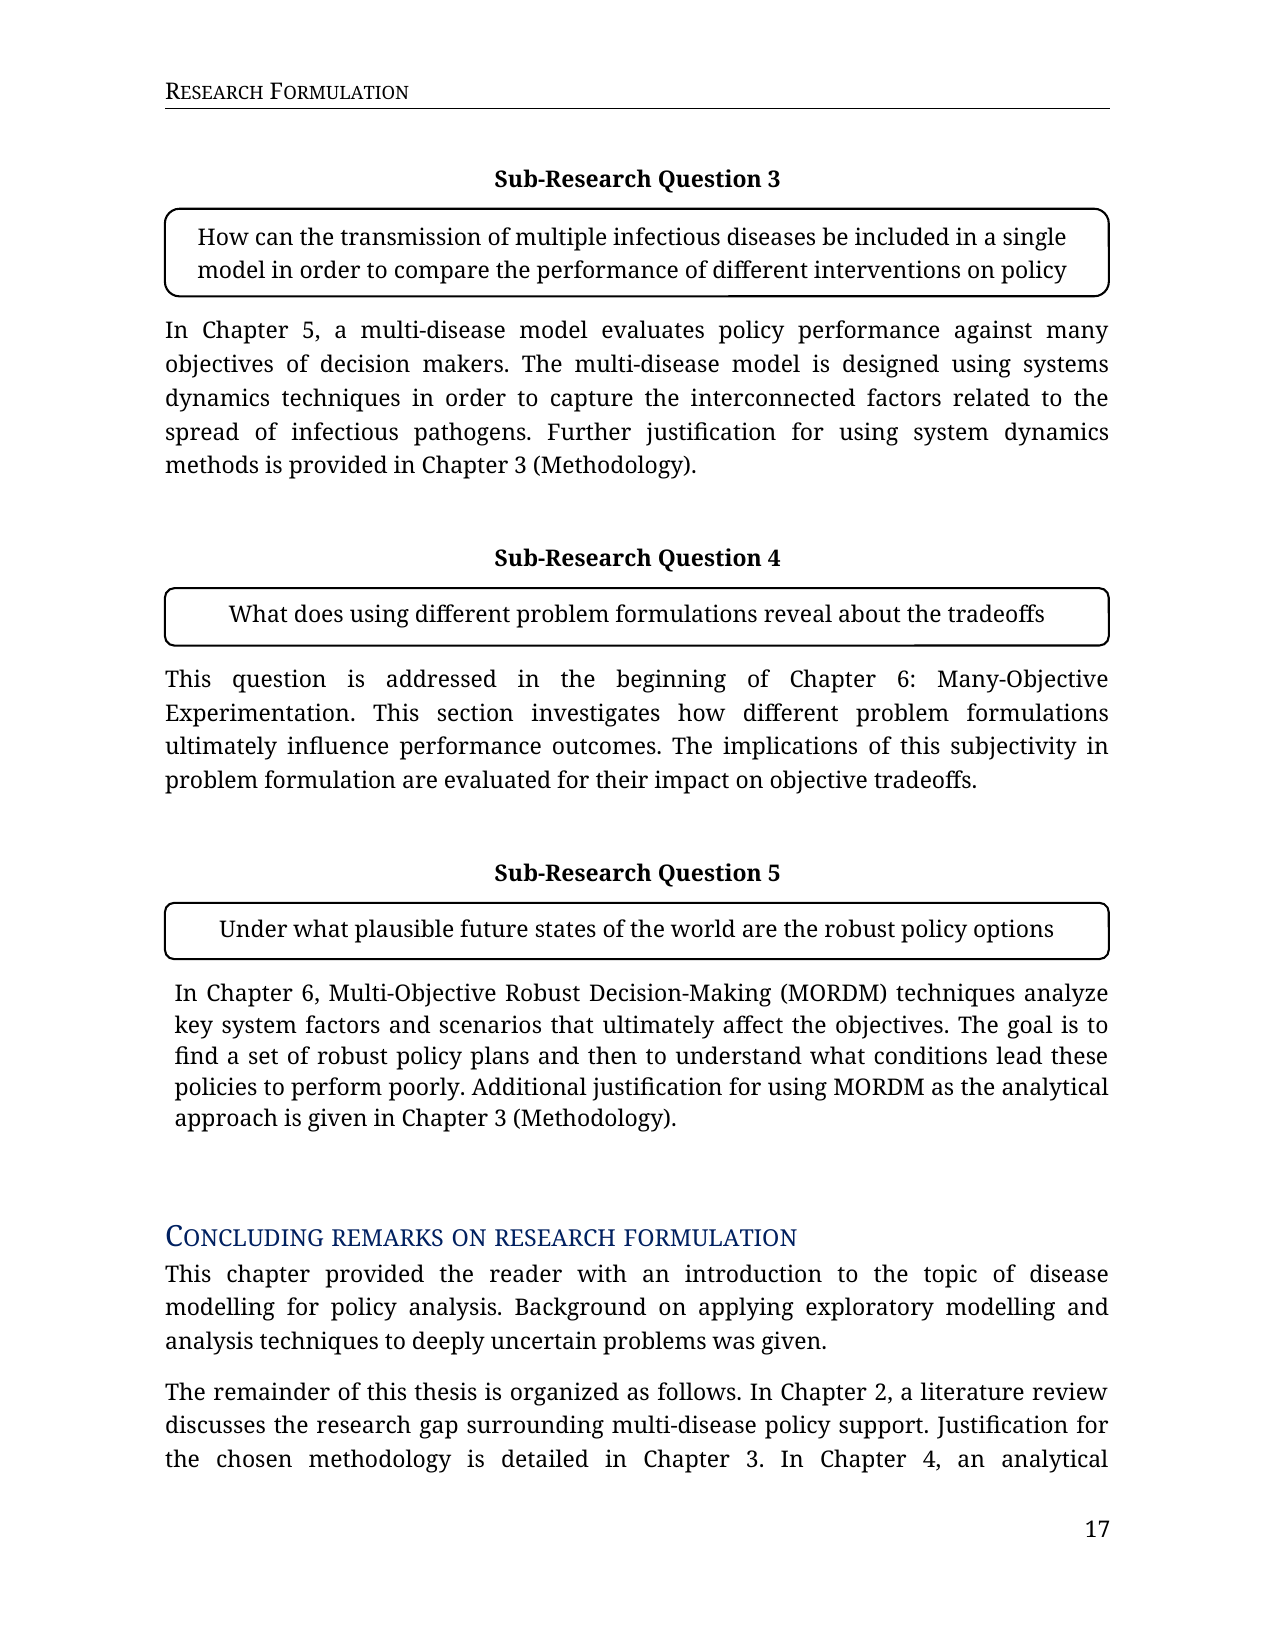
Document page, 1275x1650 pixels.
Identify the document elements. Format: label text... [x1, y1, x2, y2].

subtitle Concluding remarks on research formulation [165, 1215, 1110, 1254]
text This question is addressed in the beginning of Chapter 6: Many-Objective Experimentation. This section investigates how different problem formulations ultimately influence performance outcomes. The implications of this subjectivity in problem formulation are evaluated for their impact on objective tradeoffs. [165, 663, 1110, 795]
text This chapter provided the reader with an introduction to the topic of disease modelling for policy analysis. Background on applying exploratory modelling and analysis techniques to deeply uncertain problems was given. [165, 1258, 1110, 1356]
text In Chapter 6, Multi-Objective Robust Decision-Making (MORDM) techniques analyze key system factors and scenarios that ultimately affect the objectives. The goal is to find a set of robust policy plans and then to understand what conditions lead these policies to perform poorly. Additional justification for using MORDM as the analytical approach is given in Chapter 3 (Methodology). [174, 977, 1110, 1133]
text In Chapter 5, a multi-disease model evaluates policy performance against many objectives of decision makers. The multi-disease model is designed using systems dynamics techniques in order to capture the interconnected factors related to the spread of infectious pathogens. Further justification for using system dynamics methods is provided in Chapter 3 (Methodology). [165, 314, 1110, 481]
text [165, 1376, 1110, 1474]
text Sub-Research Question 3 [165, 162, 1110, 194]
text Sub-Research Question 5 [165, 857, 1110, 888]
text Sub-Research Question 4 [165, 542, 1110, 573]
